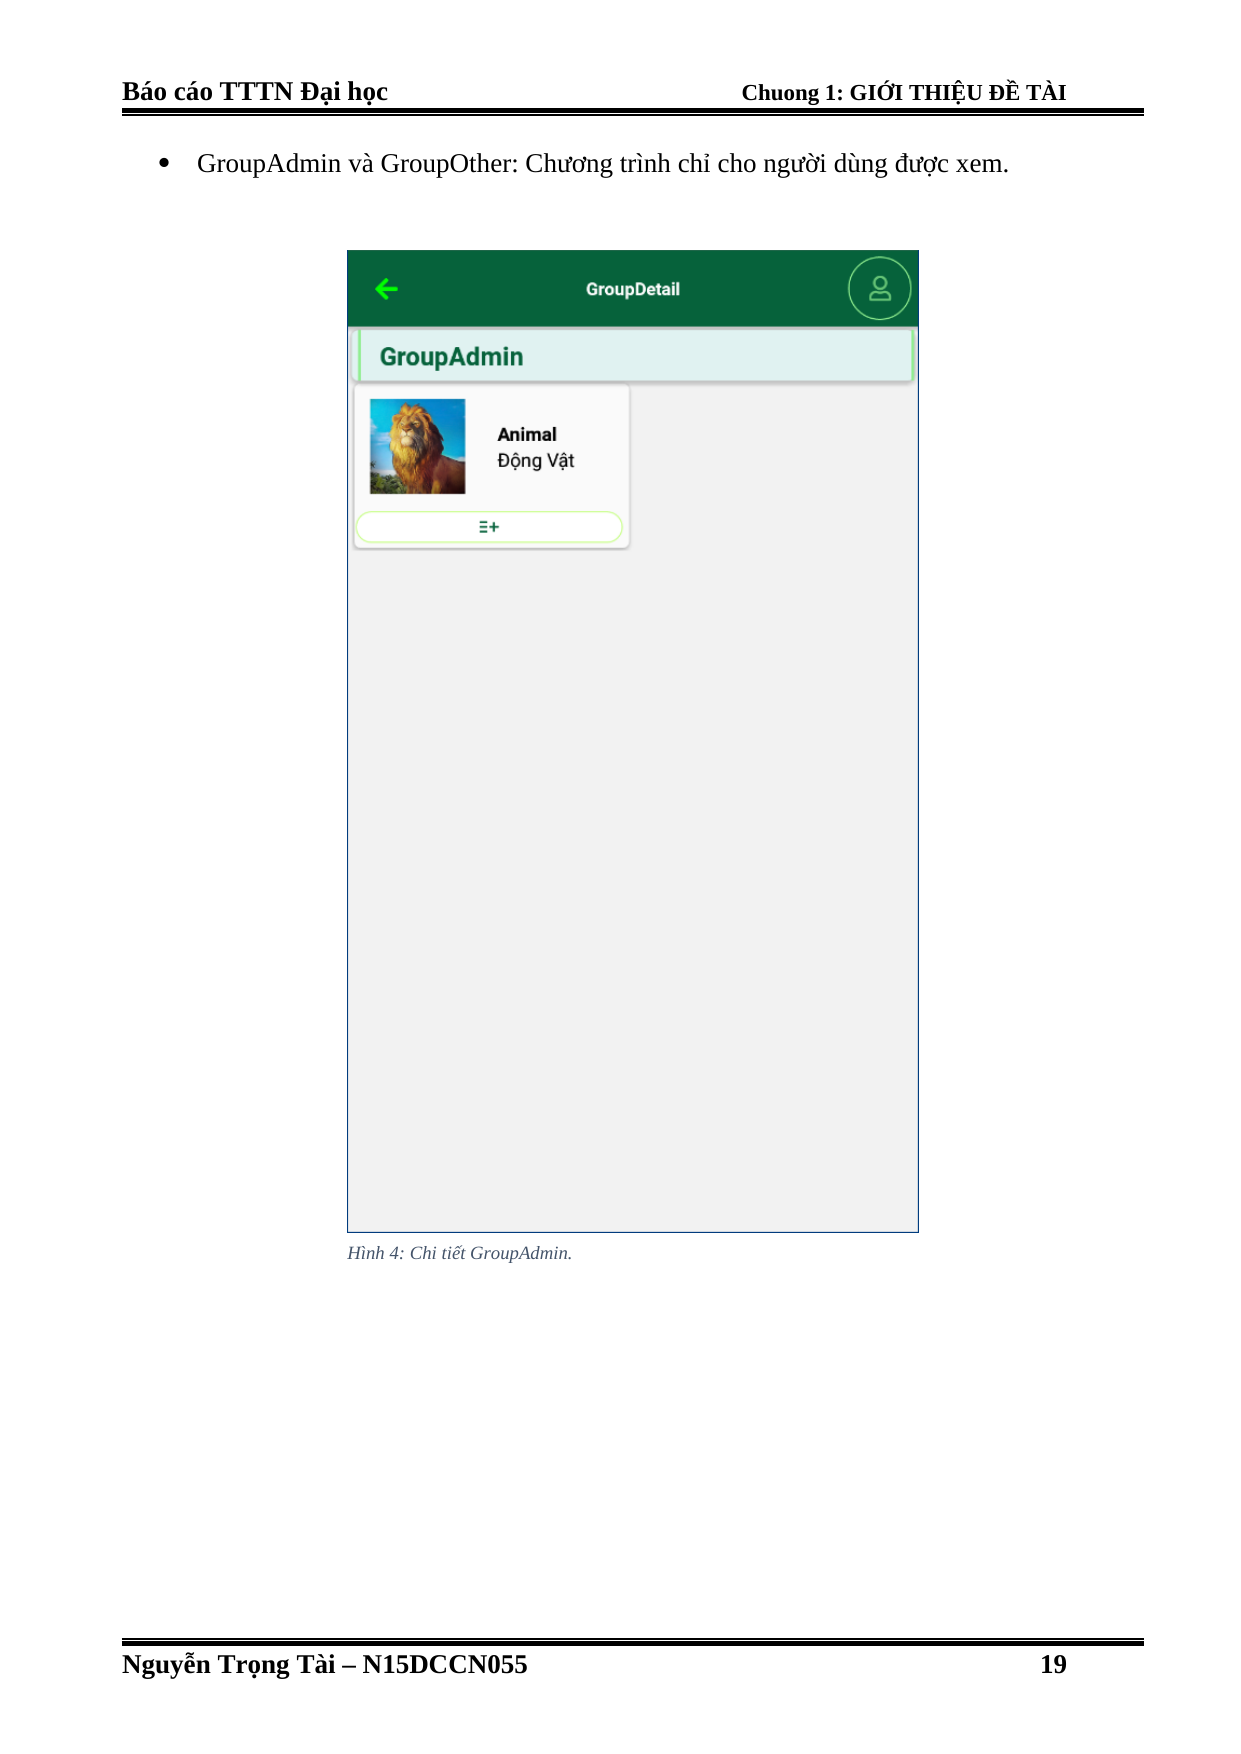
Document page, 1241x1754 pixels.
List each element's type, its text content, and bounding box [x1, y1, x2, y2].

picture [347, 250, 919, 1233]
list GroupAdmin và GroupOther: Chương trình chỉ cho người dùng được xem. [159, 147, 1144, 178]
